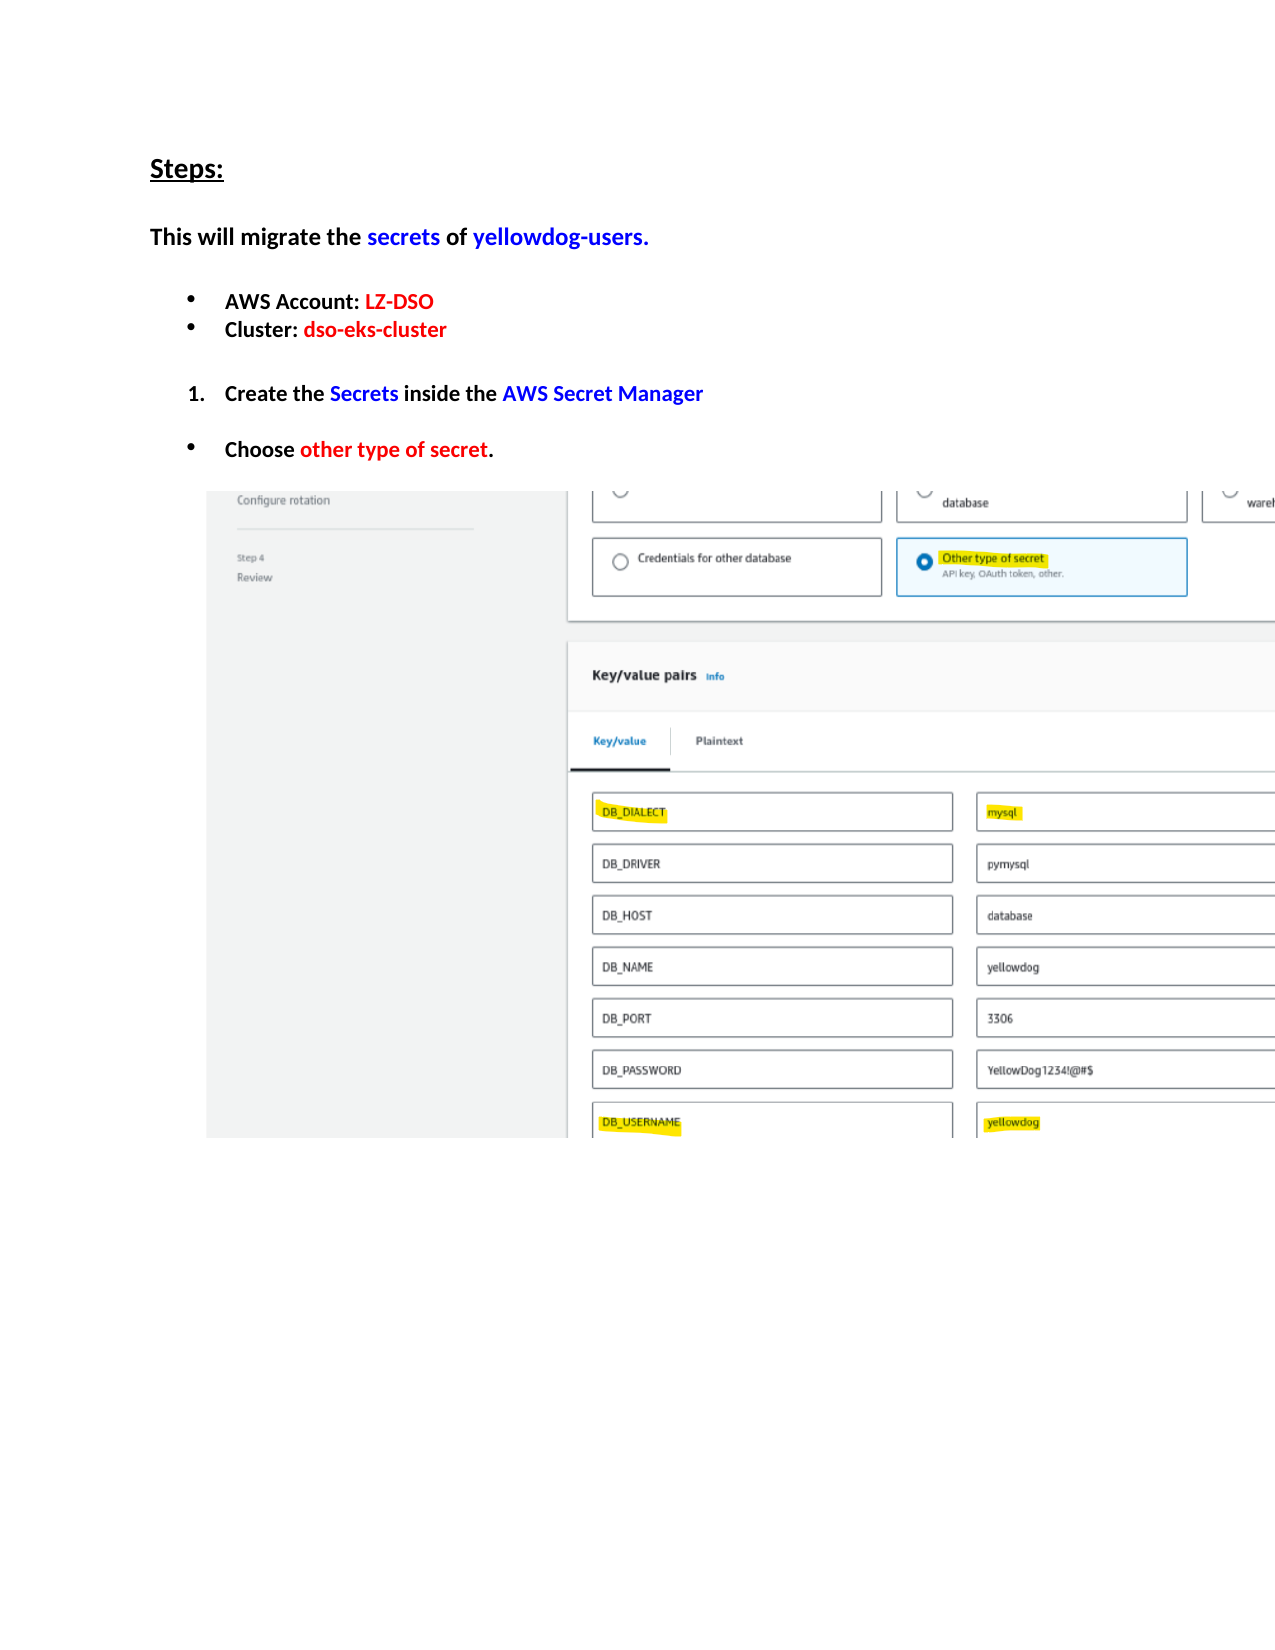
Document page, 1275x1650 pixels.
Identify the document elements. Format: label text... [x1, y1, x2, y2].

picture [206, 491, 1275, 1138]
text This will migrate the secrets of yellowdog-users. [150, 221, 1125, 252]
text Steps: [150, 150, 1125, 186]
list AWS Account: LZ-DSO [187, 287, 1125, 315]
list Cluster: dso-eks-cluster [187, 315, 1125, 343]
list Choose other type of secret. [187, 435, 1125, 463]
list Create the Secrets inside the AWS Secret Manager [187, 379, 1125, 407]
